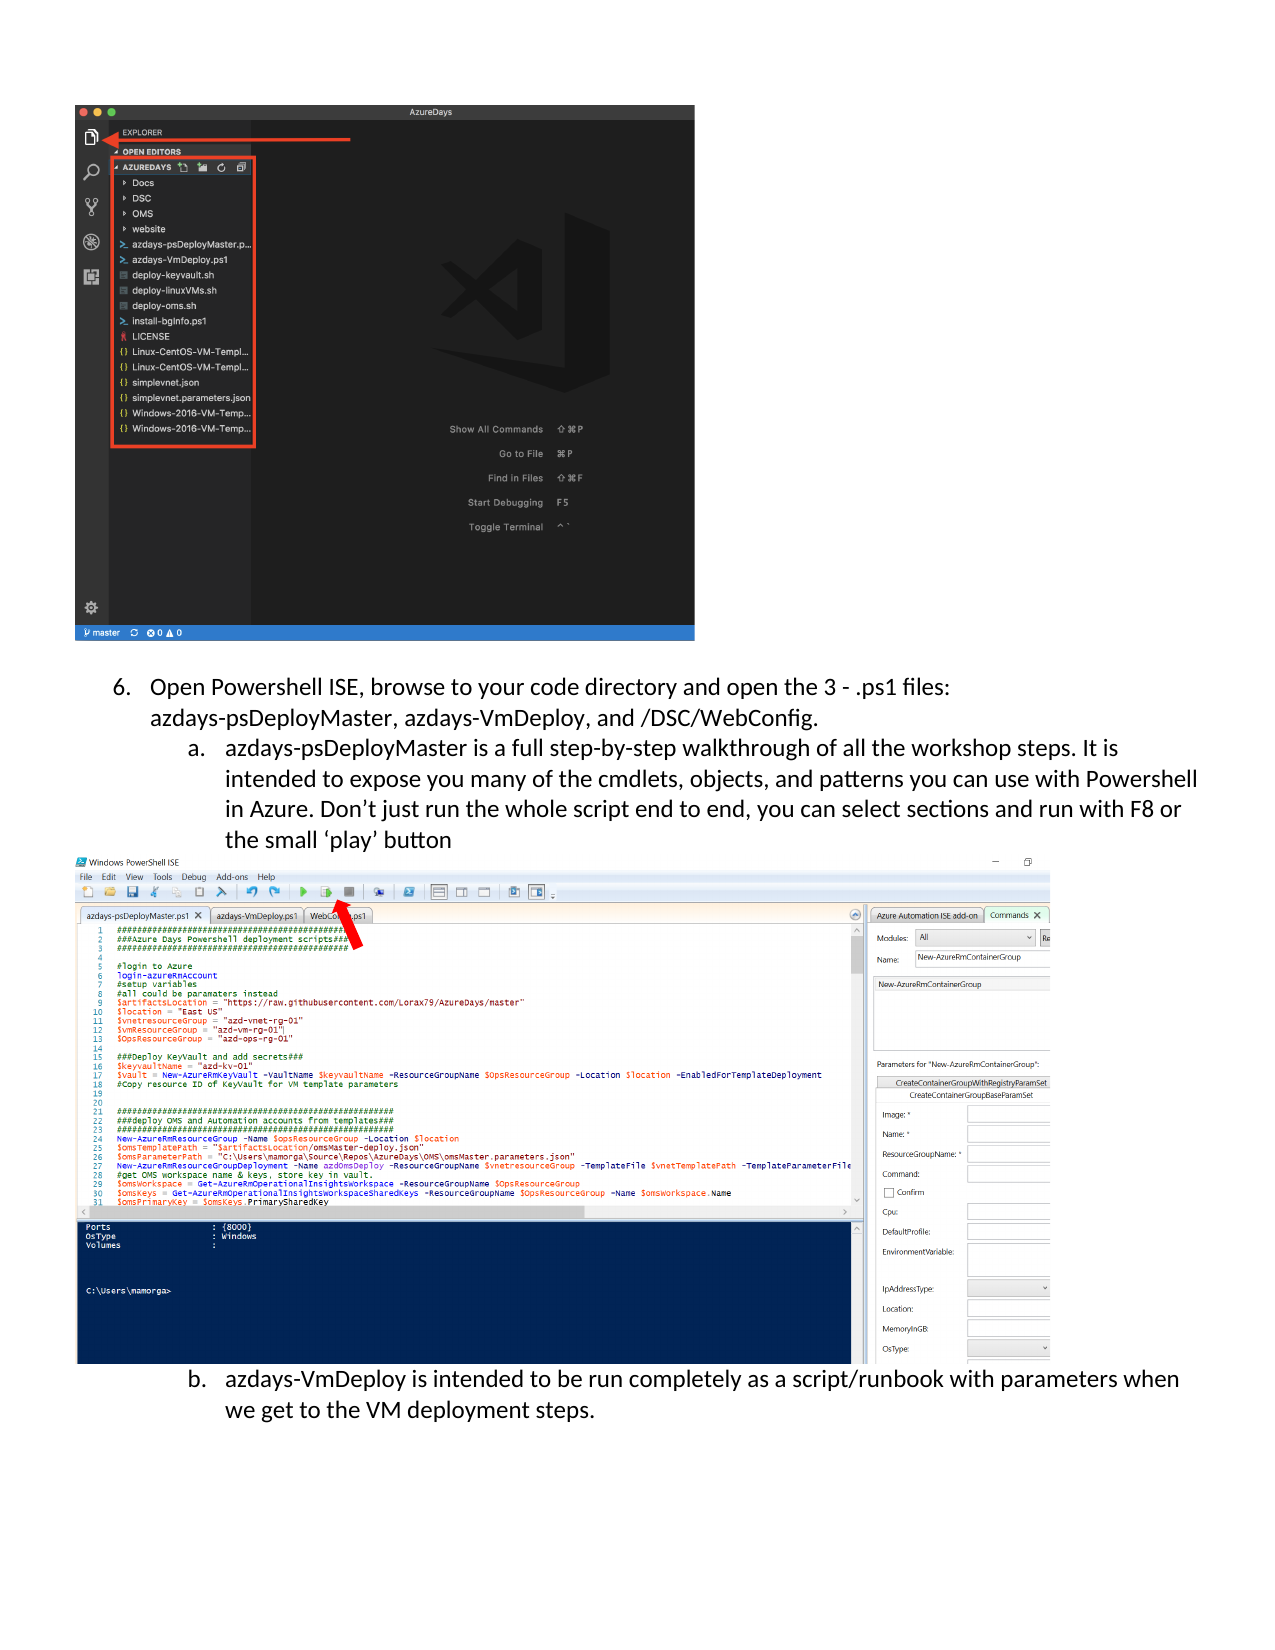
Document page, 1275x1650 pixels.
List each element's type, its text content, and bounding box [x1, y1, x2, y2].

picture [75, 105, 695, 641]
list Open Powershell ISE, browse to your code directory and open the 3 - .ps1 files: azdays-psDeployMaster, azdays-VmDeploy, and /DSC/WebConfig. [112, 671, 1200, 732]
list azdays-psDeployMaster is a full step-by-step walkthrough of all the workshop steps. It is intended to expose you many of the cmdlets, objects, and patterns you can use with Powershell in Azure. Don’t just run the whole script end to end, you can select sections and run with F8 or the small ‘play’ button [187, 732, 1200, 854]
list azdays-VmDeploy is intended to be run completely as a script/runbook with parameters when we get to the VM deployment steps. [187, 1363, 1200, 1424]
picture [75, 854, 1050, 1364]
